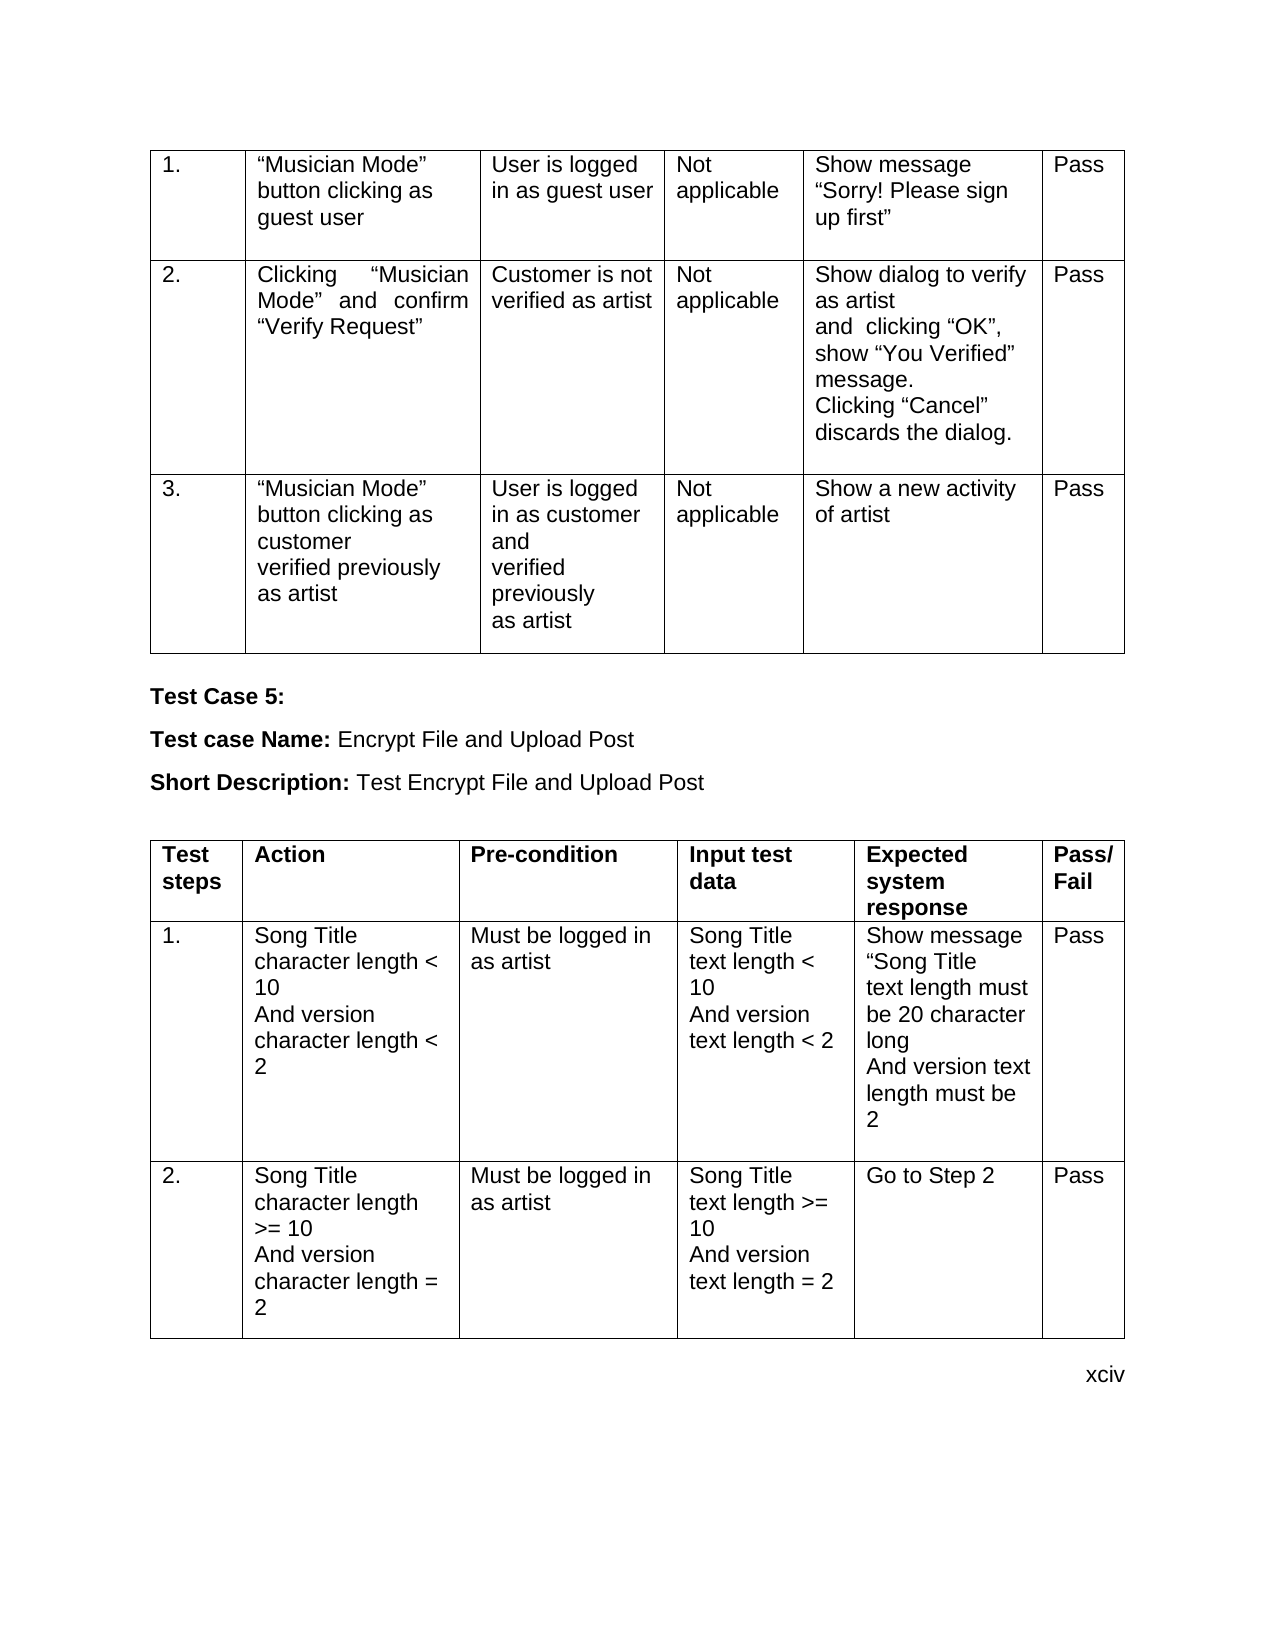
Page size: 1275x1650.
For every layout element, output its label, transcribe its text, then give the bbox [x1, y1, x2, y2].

table_cell Song Title character length >= 10 And version character length = 2 [243, 1162, 459, 1338]
table_cell Pass [1043, 261, 1124, 474]
table_cell “Musician Mode” button clicking as customer verified previously as artist [246, 475, 480, 653]
table_cell Not applicable [665, 475, 803, 653]
table_cell 1. [151, 151, 245, 259]
table_cell User is logged in as guest user [481, 151, 664, 259]
table_cell Show dialog to verify as artist and clicking “OK”, show “You Verified” message. Clicking “Cancel” discards the dialog. [804, 261, 1042, 474]
table_cell Song Title text length < 10 And version text length < 2 [678, 922, 854, 1161]
table_cell Not applicable [665, 261, 803, 474]
table_cell Show message “Sorry! Please sign up first” [804, 151, 1042, 259]
table_cell Clicking “Musician Mode” and confirm “Verify Request” [246, 261, 480, 474]
table_cell Song Title character length < 10 And version character length < 2 [243, 922, 459, 1161]
table_cell Pass [1043, 922, 1124, 1161]
table_cell 1. [151, 922, 242, 1161]
table_cell 2. [151, 1162, 242, 1338]
text Test Case 5: [150, 683, 1125, 709]
table_cell Show message “Song Title text length must be 20 character long And version text length must be 2 [855, 922, 1042, 1161]
table_cell Pass [1043, 475, 1124, 653]
text Short Description: Test Encrypt File and Upload Post [150, 769, 1125, 795]
table_cell 2. [151, 261, 245, 474]
table_header Pre-condition [460, 841, 677, 921]
table_cell Pass [1043, 1162, 1124, 1338]
table_cell Go to Step 2 [855, 1162, 1042, 1338]
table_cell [460, 1162, 677, 1338]
table_cell Song Title text length >= 10 And version text length = 2 [678, 1162, 854, 1338]
table_cell Not applicable [665, 151, 803, 259]
table_header Expected system response [855, 841, 1042, 921]
table_header Pass/ Fail [1043, 841, 1124, 921]
table_cell “Musician Mode” button clicking as guest user [246, 151, 480, 259]
table_cell Customer is not verified as artist [481, 261, 664, 474]
table_header Action [243, 841, 459, 921]
table_cell Must be logged in as artist [460, 922, 677, 1161]
text Test case Name: Encrypt File and Upload Post [150, 726, 1125, 752]
table_cell User is logged in as customer and verified previously as artist [481, 475, 664, 653]
table_cell 3. [151, 475, 245, 653]
table_cell Show a new activity of artist [804, 475, 1042, 653]
table_header Test steps [151, 841, 242, 921]
table_header Input test data [678, 841, 854, 921]
table_cell Pass [1043, 151, 1124, 259]
